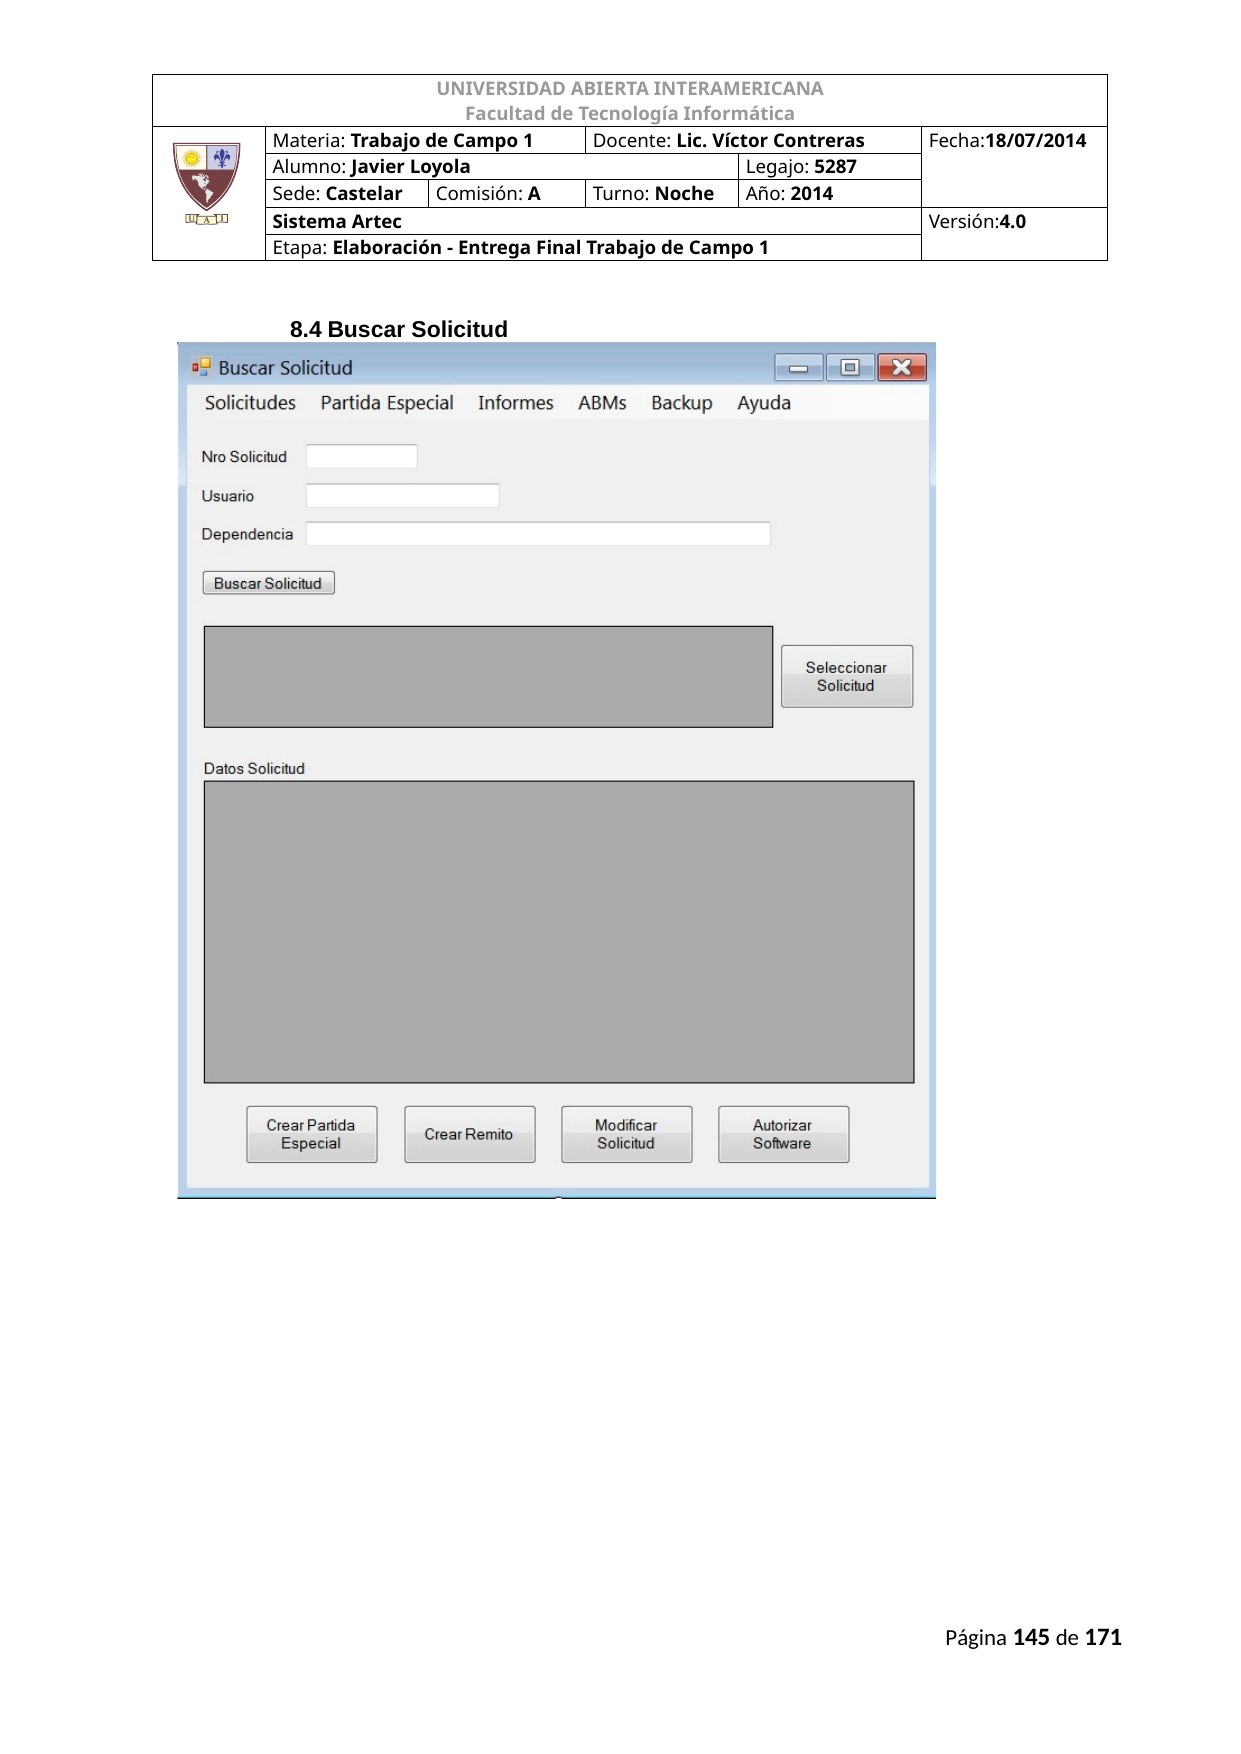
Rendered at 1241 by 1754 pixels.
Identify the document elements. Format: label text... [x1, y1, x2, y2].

picture [157, 136, 257, 228]
picture [177, 342, 937, 1199]
list Buscar Solicitud [290, 316, 1122, 342]
